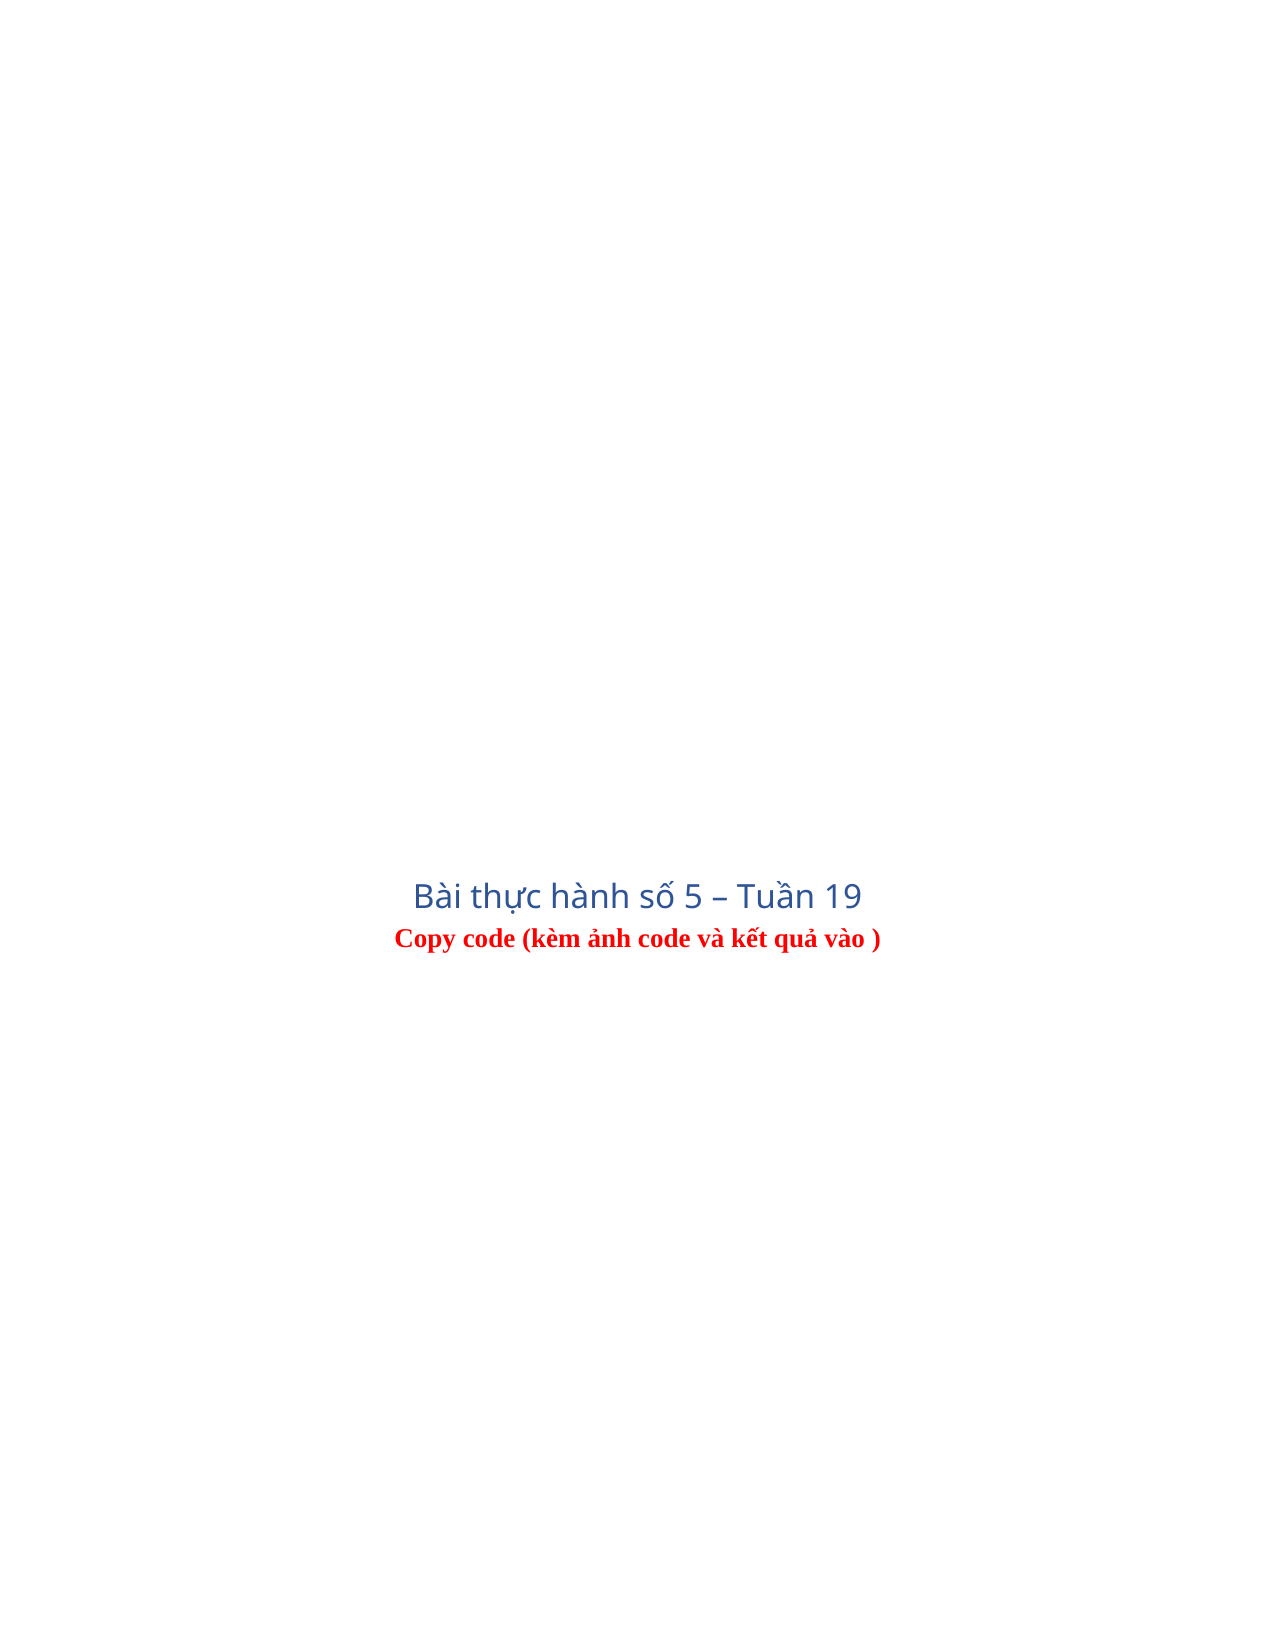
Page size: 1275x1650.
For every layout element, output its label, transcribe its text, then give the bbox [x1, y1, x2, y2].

text Copy code (kèm ảnh code và kết quả vào ) [150, 922, 1125, 953]
subtitle Bài thực hành số 5 – Tuần 19 [150, 873, 1125, 919]
